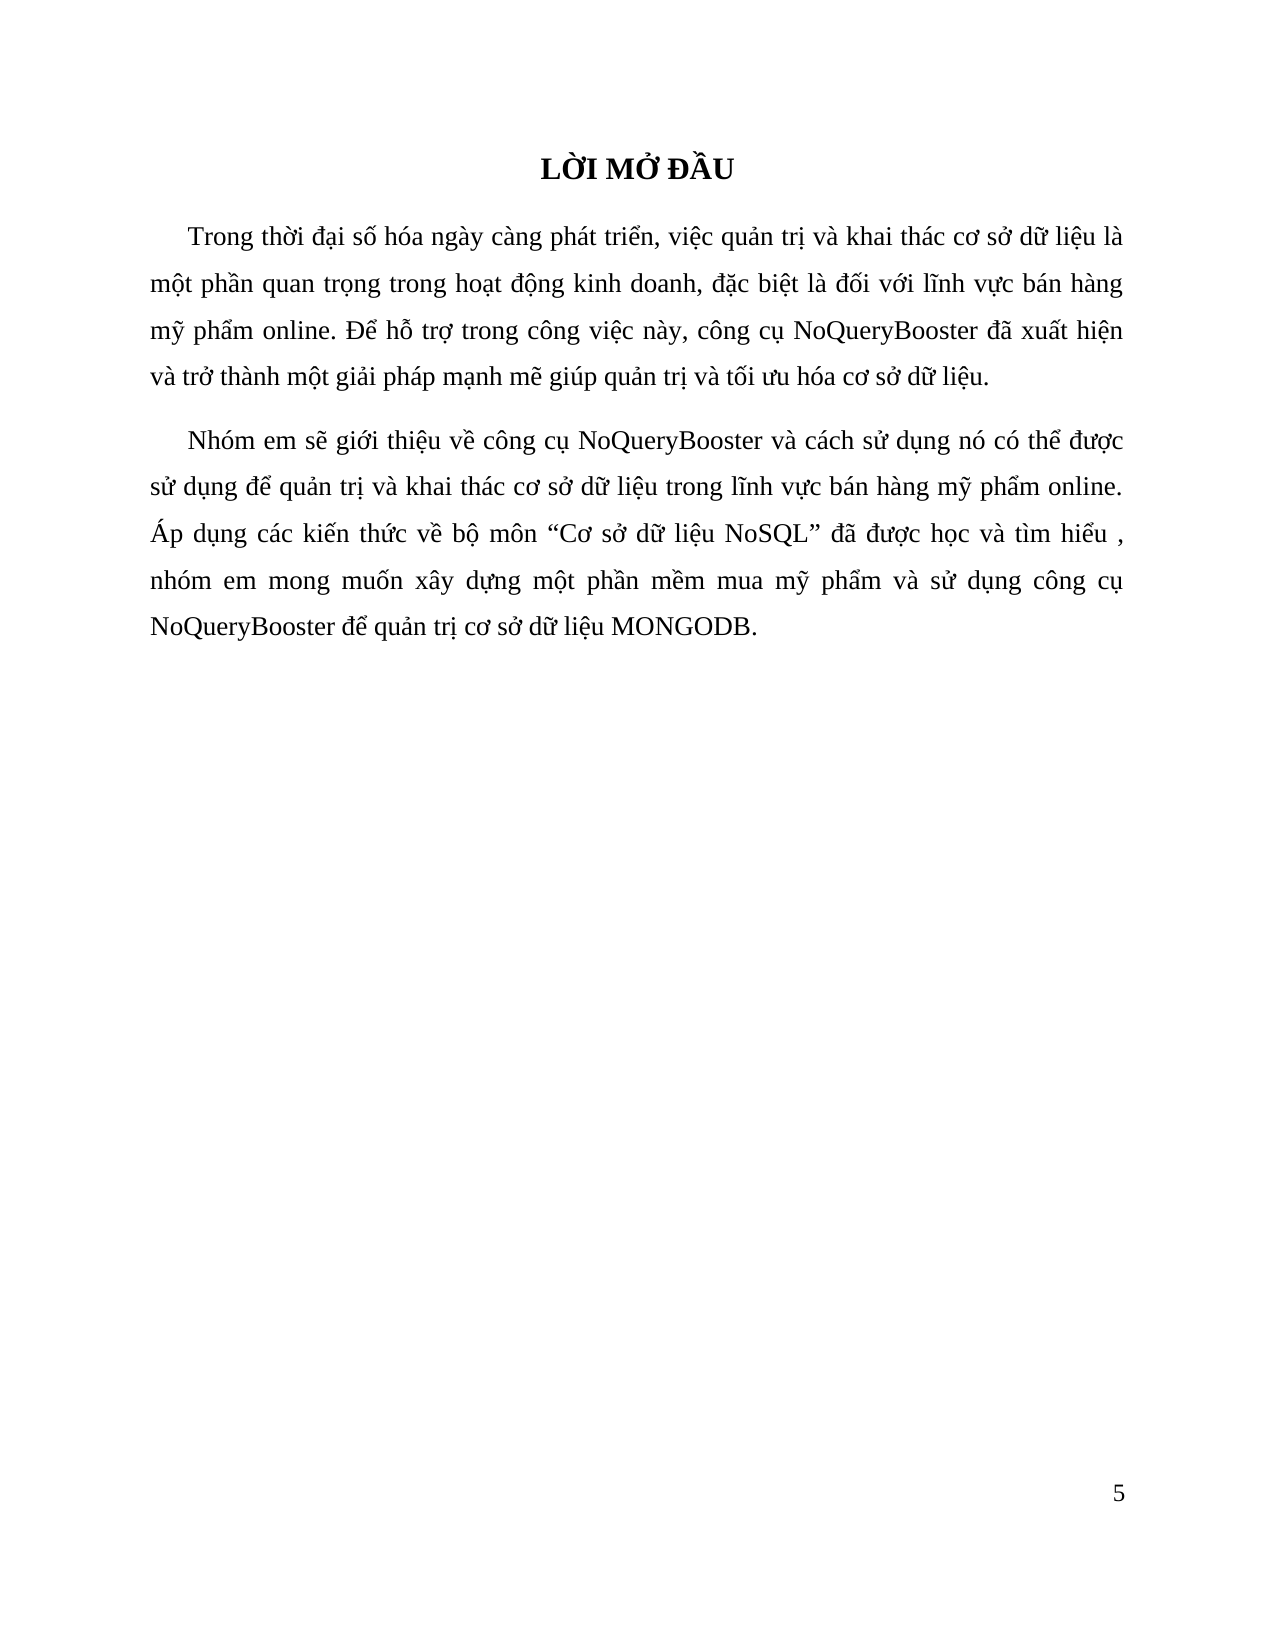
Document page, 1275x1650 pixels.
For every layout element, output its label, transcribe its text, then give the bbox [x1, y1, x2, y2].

text Trong thời đại số hóa ngày càng phát triển, việc quản trị và khai thác cơ sở dữ liệu là một phần quan trọng trong hoạt động kinh doanh, đặc biệt là đối với lĩnh vực bán hàng mỹ phẩm online. Để hỗ trợ trong công việc này, công cụ NoQueryBooster đã xuất hiện và trở thành một giải pháp mạnh mẽ giúp quản trị và tối ưu hóa cơ sở dữ liệu. [150, 221, 1125, 392]
text Nhóm em sẽ giới thiệu về công cụ NoQueryBooster và cách sử dụng nó có thể được sử dụng để quản trị và khai thác cơ sở dữ liệu trong lĩnh vực bán hàng mỹ phẩm online. Áp dụng các kiến thức về bộ môn “Cơ sở dữ liệu NoSQL” đã được học và tìm hiểu , nhóm em mong muốn xây dựng một phần mềm mua mỹ phẩm và sử dụng công cụ NoQueryBooster để quản trị cơ sở dữ liệu MONGODB. [150, 424, 1125, 642]
text LỜI MỞ ĐẦU [150, 150, 1125, 186]
